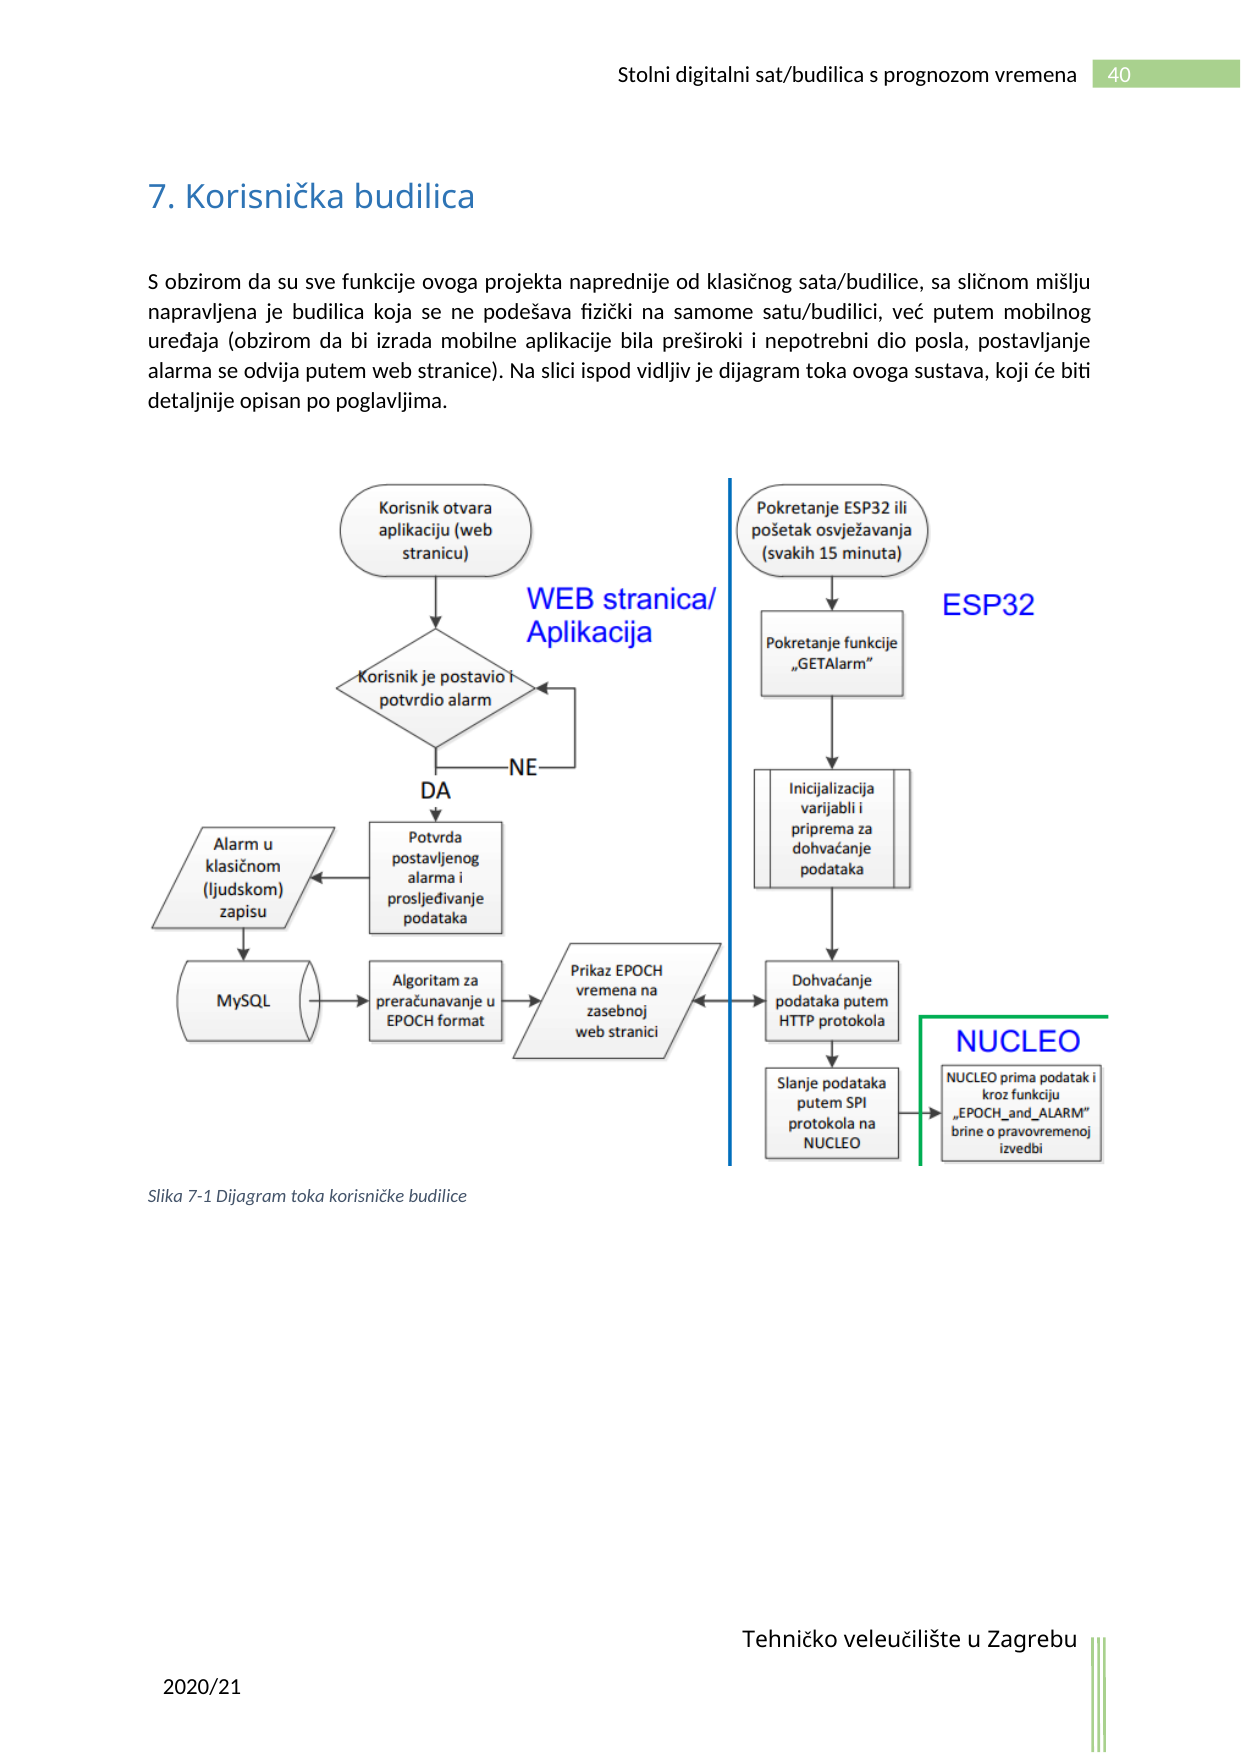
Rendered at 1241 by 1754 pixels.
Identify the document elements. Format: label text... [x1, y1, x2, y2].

text Slika 7-1 Dijagram toka korisničke budilice [148, 1184, 1093, 1207]
text S obzirom da su sve funkcije ovoga projekta naprednije od klasičnog sata/budilice, sa sličnom mišlju napravljena je budilica koja se ne podešava fizički na samome satu/budilici, već putem mobilnog uređaja (obzirom da bi izrada mobilne aplikacije bila preširoki i nepotrebni dio posla, postavljanje alarma se odvija putem web stranice). Na slici ispod vidljiv je dijagram toka ovoga sustava, koji će biti detaljnije opisan po poglavljima. [148, 267, 1093, 414]
subtitle 7. Korisnička budilica [148, 173, 1093, 218]
picture [147, 478, 1109, 1166]
